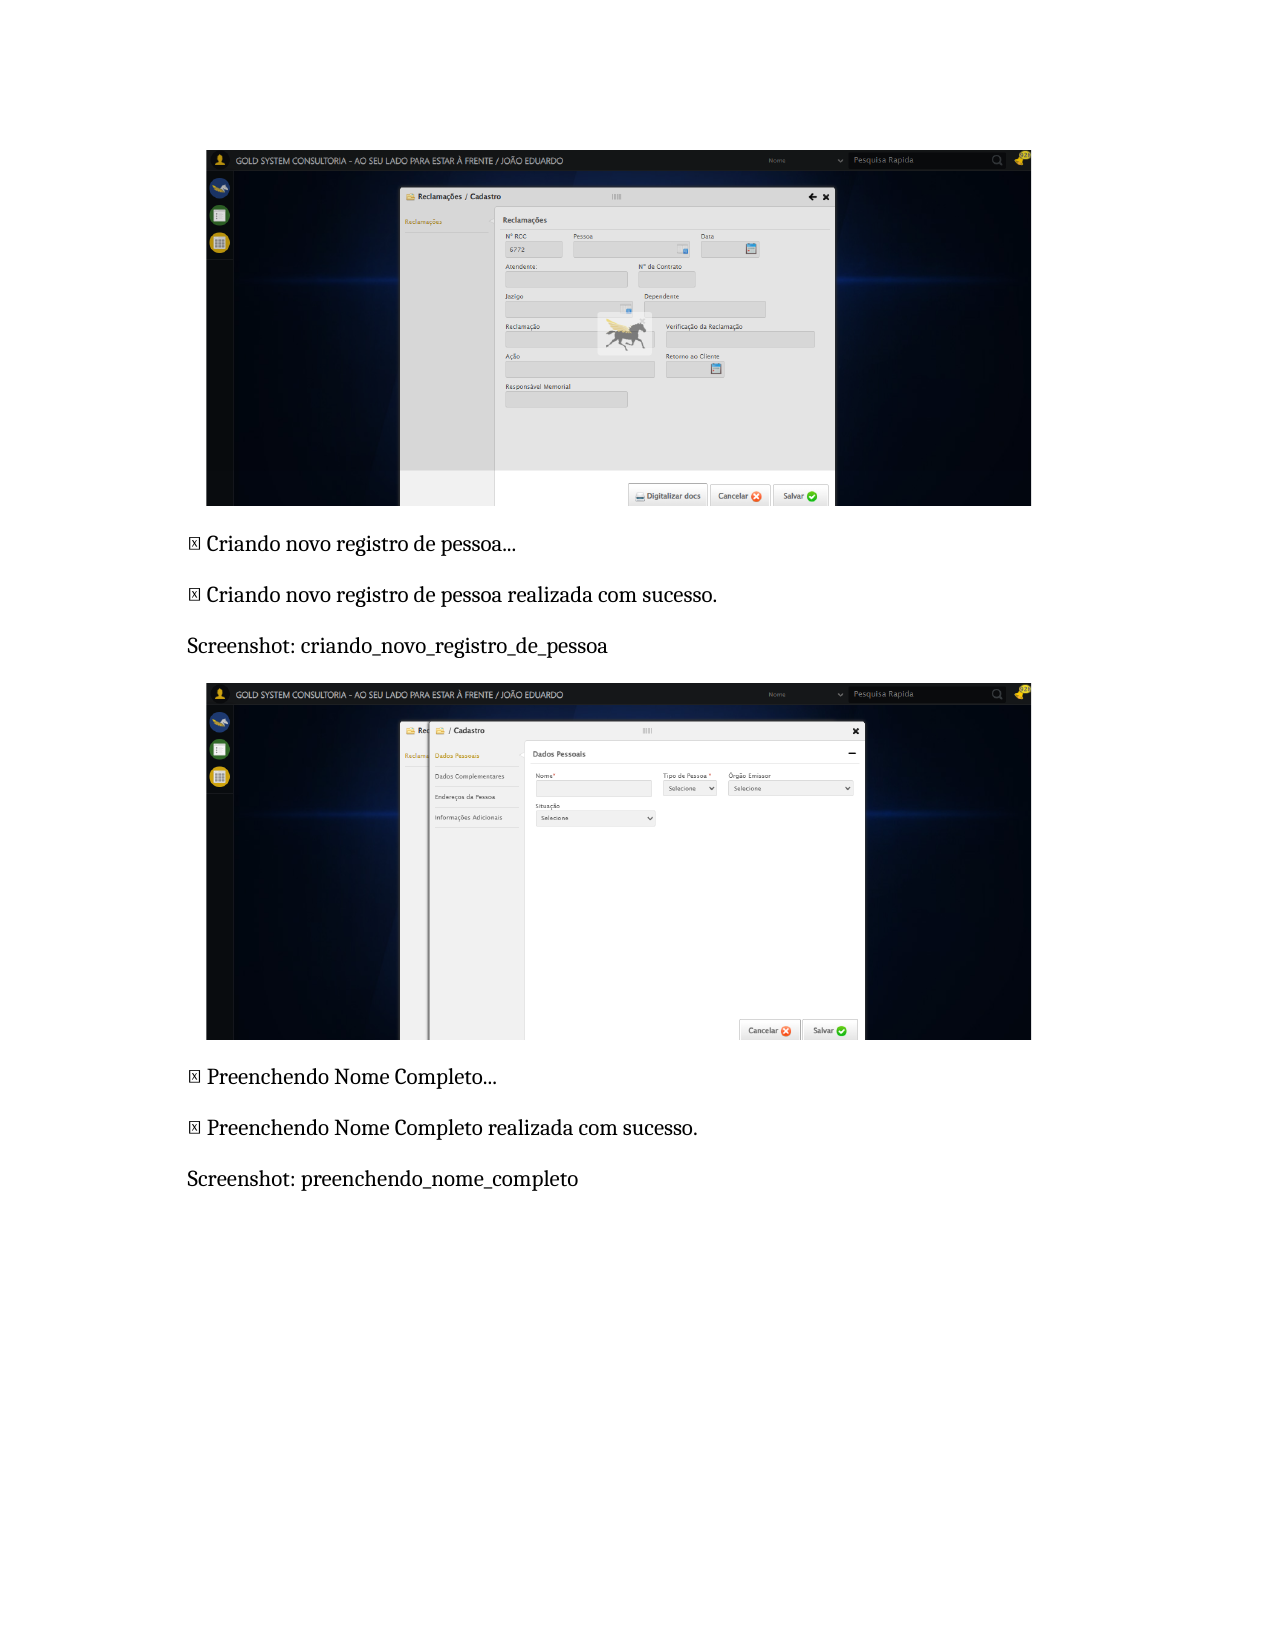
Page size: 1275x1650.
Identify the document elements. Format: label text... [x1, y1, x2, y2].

text Screenshot: preenchendo_nome_completo [187, 1166, 1087, 1192]
text 🔄 Criando novo registro de pessoa... [187, 530, 1087, 557]
text Screenshot: criando_novo_registro_de_pessoa [187, 632, 1087, 659]
text 🔄 Preenchendo Nome Completo... [187, 1064, 1087, 1090]
picture [206, 683, 1032, 1040]
text ✅ Criando novo registro de pessoa realizada com sucesso. [187, 581, 1087, 608]
picture [206, 150, 1032, 506]
text ✅ Preenchendo Nome Completo realizada com sucesso. [187, 1115, 1087, 1141]
